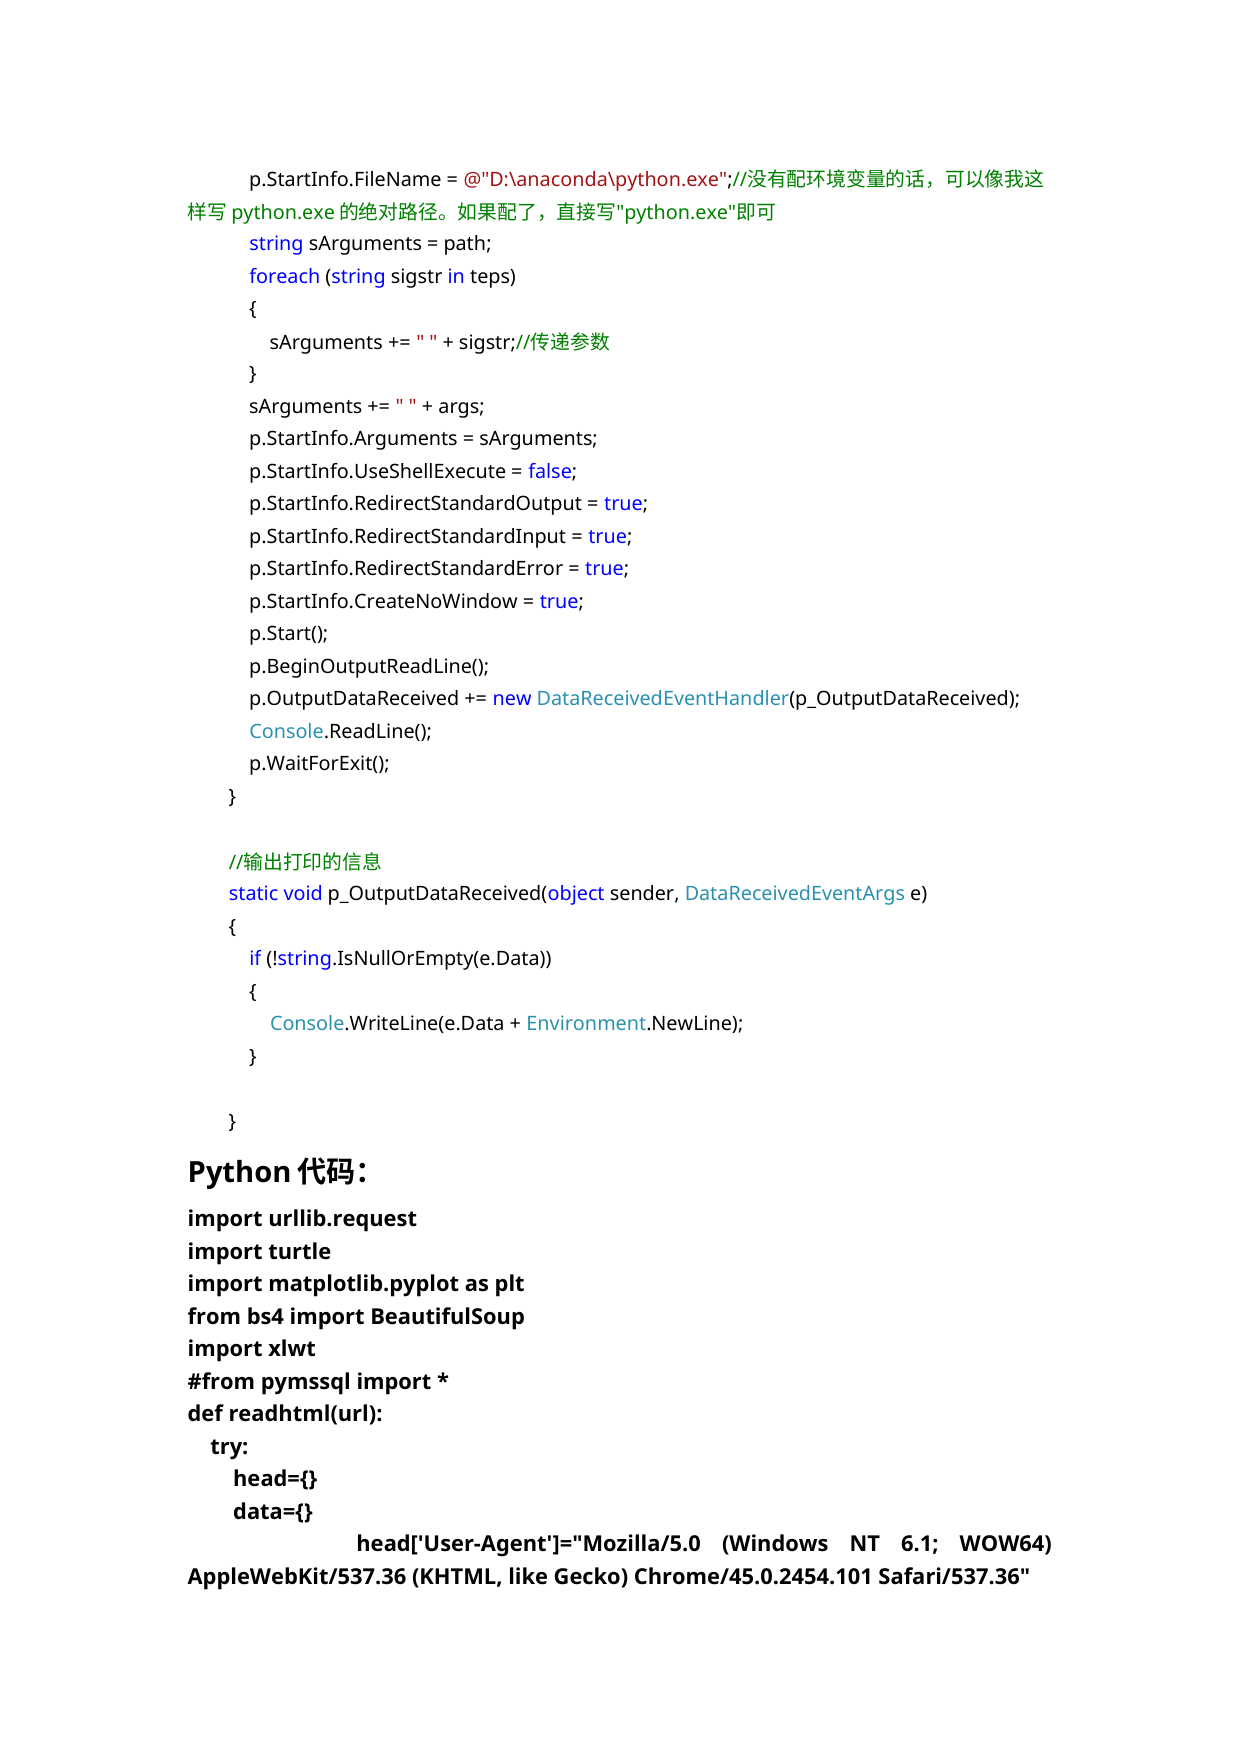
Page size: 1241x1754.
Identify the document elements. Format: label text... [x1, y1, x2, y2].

text import matplotlib.pyplot as plt [187, 1267, 1053, 1299]
text Python代码： [187, 1137, 1053, 1202]
text #from pymssql import * [187, 1364, 1053, 1397]
text p.WaitForExit(); [187, 747, 1053, 779]
text import turtle [187, 1234, 1053, 1267]
text p.OutputDataReceived += new DataReceivedEventHandler(p_OutputDataReceived); [187, 682, 1053, 714]
text p.StartInfo.UseShellExecute = false; [187, 454, 1053, 487]
text p.BeginOutputReadLine(); [187, 649, 1053, 682]
text static void p_OutputDataReceived(object sender, DataReceivedEventArgs e) [187, 877, 1053, 909]
text sArguments += " " + sigstr;//传递参数 [187, 324, 1053, 357]
text from bs4 import BeautifulSoup [187, 1299, 1053, 1332]
text Console.WriteLine(e.Data + Environment.NewLine); [187, 1007, 1053, 1039]
text { [187, 909, 1053, 942]
text def readhtml(url): [187, 1397, 1053, 1429]
text { [187, 292, 1053, 324]
text p.StartInfo.RedirectStandardInput = true; [187, 519, 1053, 552]
text string sArguments = path; [187, 227, 1053, 259]
text try: [187, 1429, 1053, 1462]
text p.StartInfo.RedirectStandardOutput = true; [187, 487, 1053, 519]
text sArguments += " " + args; [187, 389, 1053, 422]
text } [187, 357, 1053, 389]
text import xlwt [187, 1332, 1053, 1364]
text data={} [187, 1494, 1053, 1527]
text p.Start(); [187, 617, 1053, 649]
text p.StartInfo.Arguments = sArguments; [187, 422, 1053, 454]
text import urllib.request [187, 1202, 1053, 1234]
text //输出打印的信息 [187, 844, 1053, 877]
text p.StartInfo.FileName = @"D:\anaconda\python.exe";//没有配环境变量的话，可以像我这样写python.exe的绝对路径。如果配了，直接写"python.exe"即可 [187, 162, 1053, 227]
text { [187, 974, 1053, 1007]
text } [187, 779, 1053, 812]
text if (!string.IsNullOrEmpty(e.Data)) [187, 942, 1053, 974]
text p.StartInfo.CreateNoWindow = true; [187, 584, 1053, 617]
text } [187, 1039, 1053, 1072]
text head['User-Agent']="Mozilla/5.0 (Windows NT 6.1; WOW64) AppleWebKit/537.36 (KHTML, like Gecko) Chrome/45.0.2454.101 Safari/537.36" [187, 1527, 1053, 1592]
text head={} [187, 1462, 1053, 1494]
text Console.ReadLine(); [187, 714, 1053, 747]
text } [187, 1104, 1053, 1137]
text p.StartInfo.RedirectStandardError = true; [187, 552, 1053, 584]
text foreach (string sigstr in teps) [187, 259, 1053, 292]
